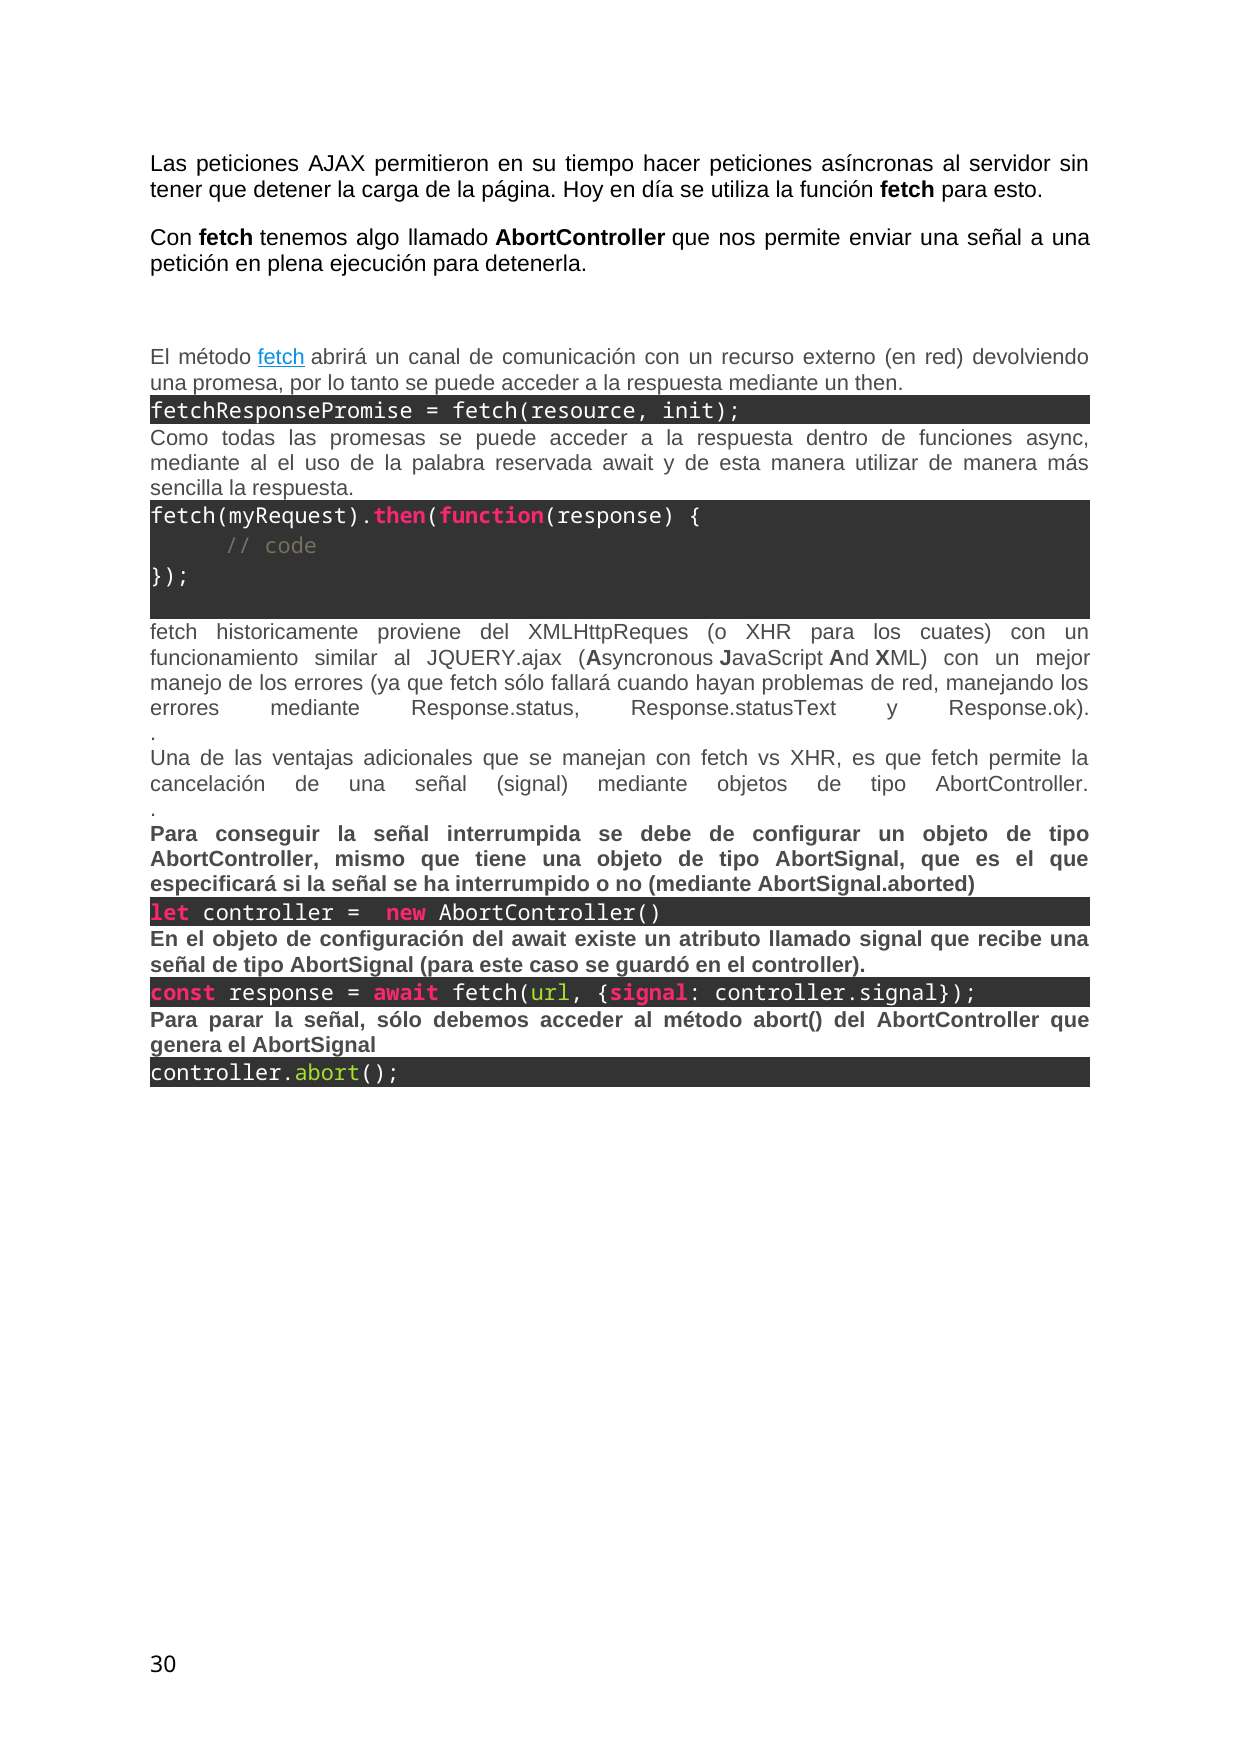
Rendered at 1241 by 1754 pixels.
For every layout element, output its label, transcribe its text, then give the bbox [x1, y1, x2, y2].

text El método fetch abrirá un canal de comunicación con un recurso externo (en red) devolviendo una promesa, por lo tanto se puede acceder a la respuesta mediante un then. [150, 344, 1090, 395]
text Con fetch tenemos algo llamado AbortController que nos permite enviar una señal a una petición en plena ejecución para detenerla. [150, 223, 1090, 276]
text fetch(myRequest).then(function(response) { [150, 500, 1090, 530]
text Para parar la señal, sólo debemos acceder al método abort() del AbortController que genera el AbortSignal [150, 1007, 1090, 1057]
text fetchResponsePromise = fetch(resource, init); [150, 395, 1090, 424]
text const response = await fetch(url, {signal: controller.signal}); [150, 977, 1090, 1007]
text // code [150, 530, 1090, 560]
text Como todas las promesas se puede acceder a la respuesta dentro de funciones async, mediante al el uso de la palabra reservada await y de esta manera utilizar de manera más sencilla la respuesta. [150, 424, 1090, 500]
text }); [150, 560, 1090, 589]
text fetch historicamente proviene del XMLHttpReques (o XHR para los cuates) con un funcionamiento similar al JQUERY.ajax (Asyncronous JavaScript And XML) con un mejor manejo de los errores (ya que fetch sólo fallará cuando hayan problemas de red, manejando los errores mediante Response.status, Response.statusText y Response.ok). . Una de las ventajas adicionales que se manejan con fetch vs XHR, es que fetch permite la cancelación de una señal (signal) mediante objetos de tipo AbortController. . Para conseguir la señal interrumpida se debe de configurar un objeto de tipo AbortController, mismo que tiene una objeto de tipo AbortSignal, que es el que especificará si la señal se ha interrumpido o no (mediante AbortSignal.aborted) [150, 619, 1090, 897]
text En el objeto de configuración del await existe un atributo llamado signal que recibe una señal de tipo AbortSignal (para este caso se guardó en el controller). [150, 926, 1090, 977]
text controller.abort(); [150, 1057, 1090, 1087]
text Las peticiones AJAX permitieron en su tiempo hacer peticiones asíncronas al servidor sin tener que detener la carga de la página. Hoy en día se utiliza la función fetch para esto. [150, 150, 1090, 203]
text let controller = new AbortController() [150, 897, 1090, 926]
